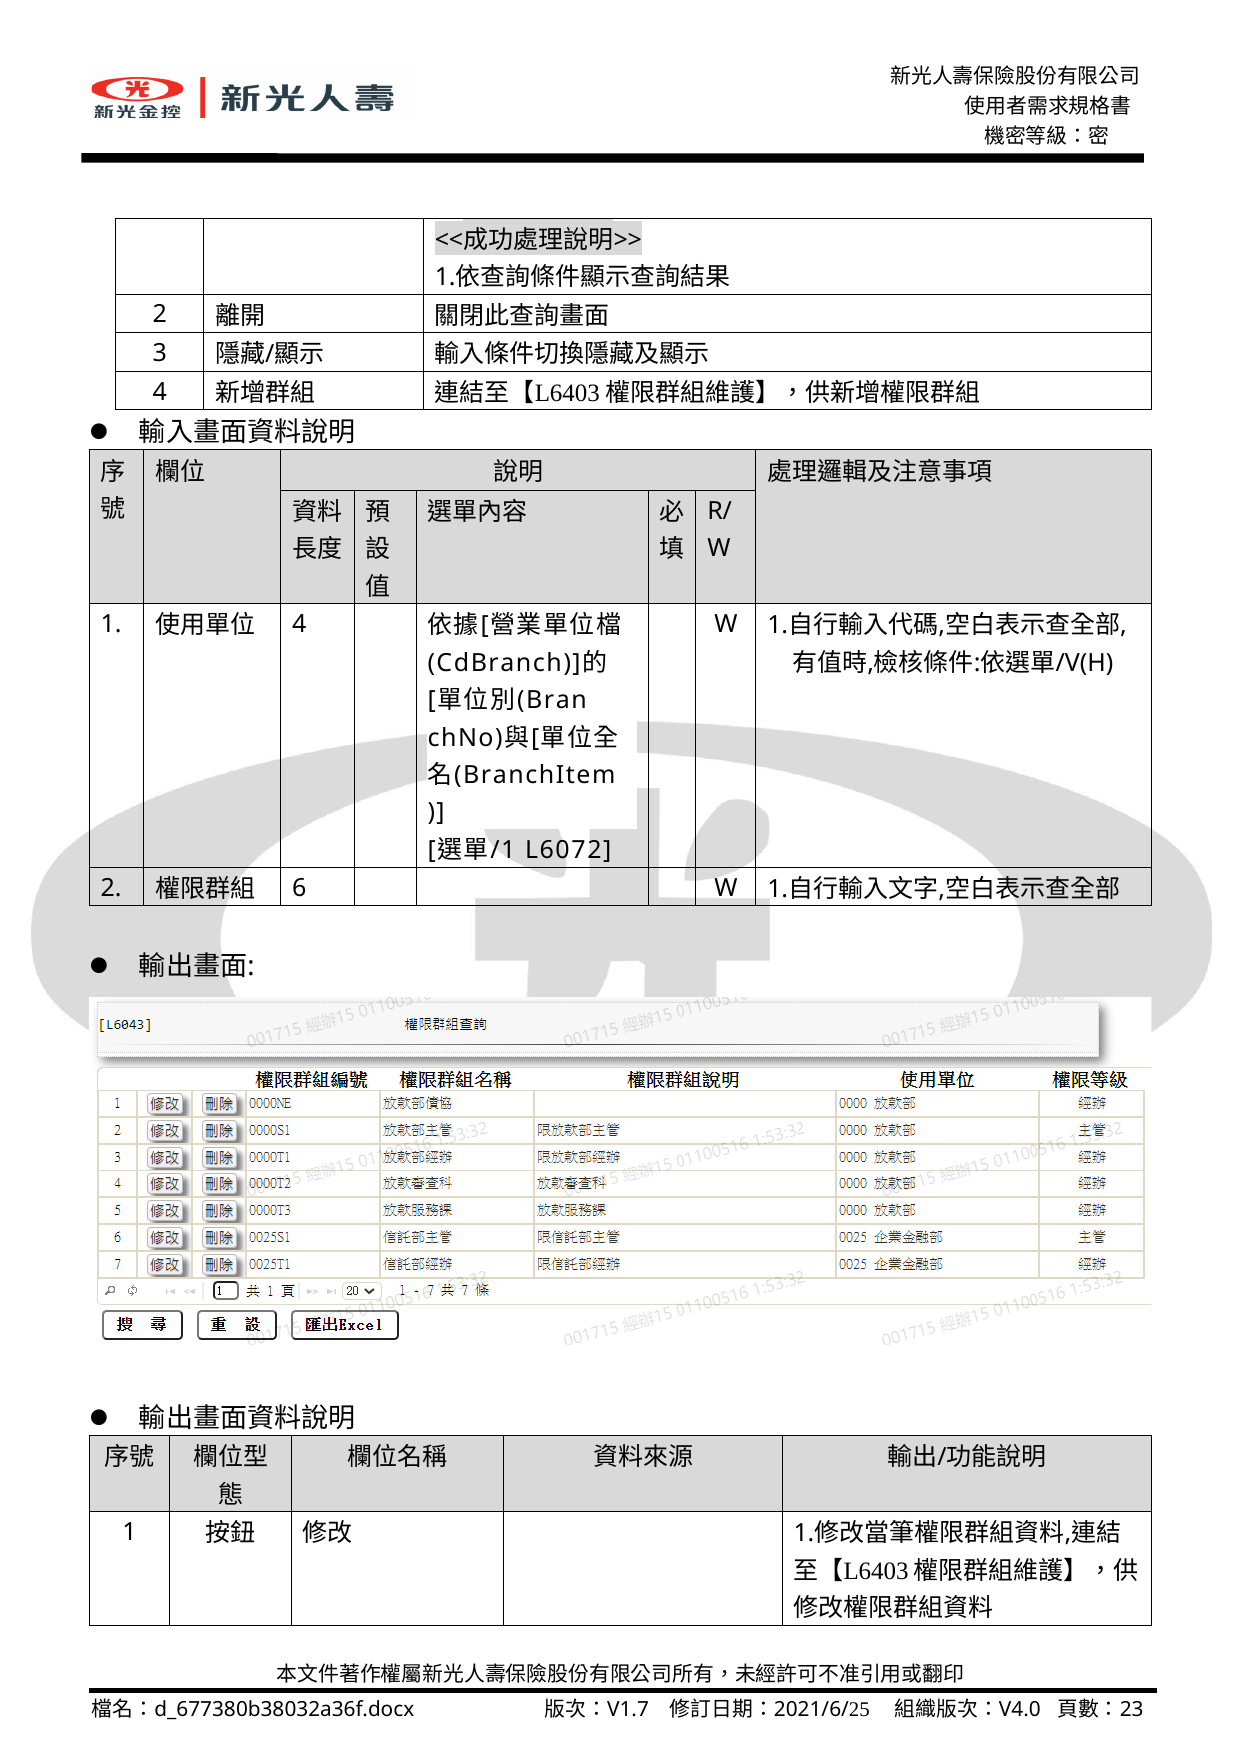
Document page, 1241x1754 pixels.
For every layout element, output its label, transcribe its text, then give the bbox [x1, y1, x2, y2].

table_cell [355, 604, 416, 867]
table_cell 2 [116, 295, 203, 332]
table_header 說明 [281, 450, 755, 490]
table_cell R/W [696, 491, 755, 603]
table_cell 依據[營業單位檔(CdBranch)]的[單位別(Bran chNo)與[單位全名(BranchItem )] [選單/1 L6072] [417, 604, 648, 867]
table_cell 6 [281, 868, 354, 905]
table_cell 1. [90, 604, 143, 867]
table_cell W [696, 604, 755, 867]
table_cell 1.修改當筆權限群組資料,連結至【L6403權限群組維護】，供修改權限群組資料 [783, 1512, 1151, 1625]
table_cell W [696, 868, 755, 905]
table_cell 權限群組 [144, 868, 280, 905]
table_header 資料來源 [504, 1436, 782, 1511]
table_cell 新增群組 [204, 372, 423, 409]
table_cell 1 [90, 1512, 169, 1625]
table_cell [649, 868, 695, 905]
table_header 序號 [90, 1436, 169, 1511]
table_cell 輸入條件切換隱藏及顯示 [424, 333, 1151, 371]
table_cell [355, 868, 416, 905]
table_cell 離開 [204, 295, 423, 332]
table_cell 2. [90, 868, 143, 905]
table_cell 使用單位 [144, 604, 280, 867]
table_cell 3 [116, 333, 203, 371]
table_header 欄位型態 [170, 1436, 291, 1511]
table_cell 4 [281, 604, 354, 867]
table_header 序號 [90, 450, 143, 603]
table_cell [504, 1512, 782, 1625]
table_cell 1.自行輸入文字,空白表示查全部 [756, 868, 1151, 905]
table_cell 4 [116, 372, 203, 409]
table_cell 關閉此查詢畫面 [424, 295, 1151, 332]
table_header 輸出/功能說明 [783, 1436, 1151, 1511]
table_header 欄位名稱 [292, 1436, 503, 1511]
picture [25, 713, 1215, 1345]
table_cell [424, 219, 1151, 293]
list 輸出畫面資料說明 [89, 1396, 1152, 1435]
picture [91, 61, 417, 118]
table_cell 資料長度 [281, 491, 354, 603]
table_cell [649, 604, 695, 867]
list 輸出畫面: [89, 944, 1152, 983]
table_cell 查詢 [204, 219, 423, 293]
table_cell 修改 [292, 1512, 503, 1625]
table_cell 預設值 [355, 491, 416, 603]
table_cell 隱藏/顯示 [204, 333, 423, 371]
table_header 欄位 [144, 450, 280, 603]
table_cell 1.自行輸入代碼,空白表示查全部,有值時,檢核條件:依選單/V(H) [756, 604, 1151, 867]
table_cell 連結至【L6403權限群組維護】，供新增權限群組 [424, 372, 1151, 409]
table_header 處理邏輯及注意事項 [756, 450, 1151, 603]
table_cell 選單內容 [417, 491, 648, 603]
table_cell 1 [116, 219, 203, 293]
table_cell [417, 868, 648, 905]
table_cell 必填 [649, 491, 695, 603]
table_cell 按鈕 [170, 1512, 291, 1625]
list 輸入畫面資料說明 [89, 410, 1152, 449]
